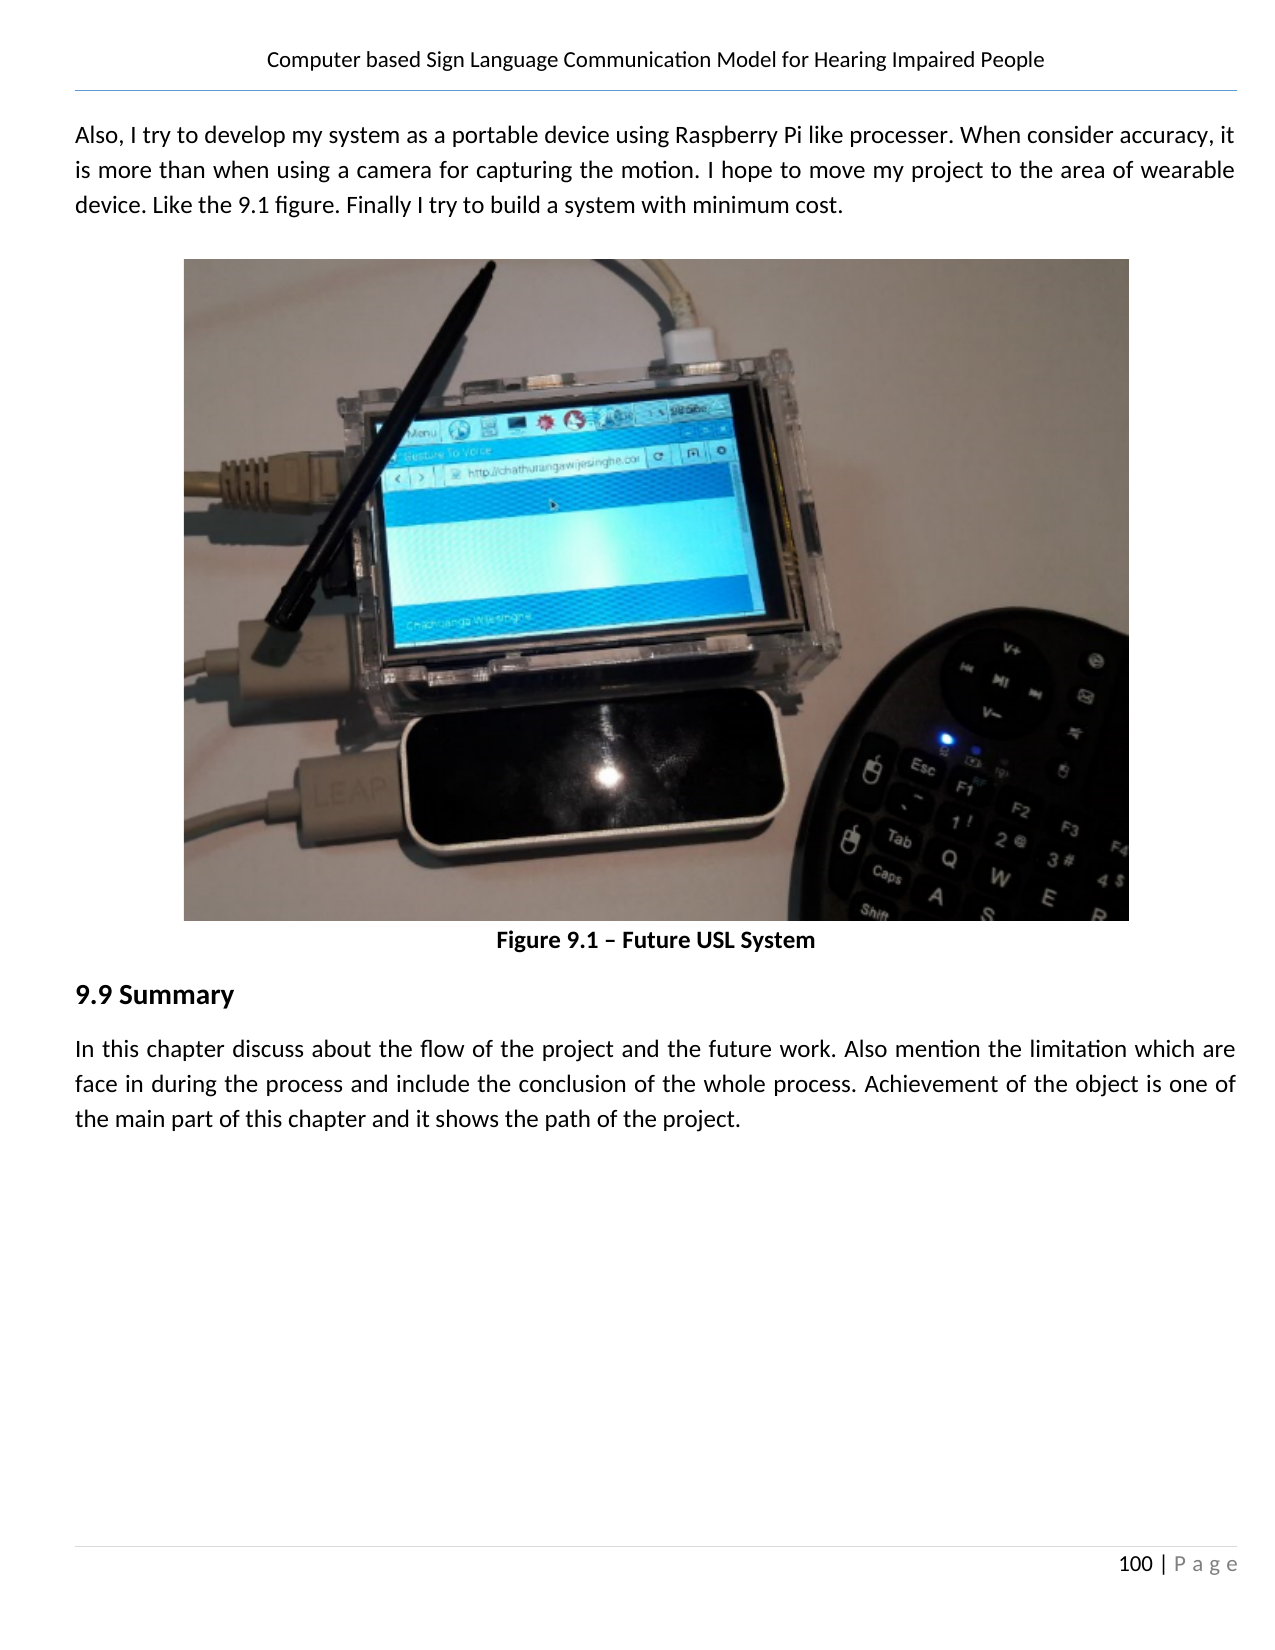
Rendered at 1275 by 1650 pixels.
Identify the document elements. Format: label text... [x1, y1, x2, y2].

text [75, 119, 1237, 220]
text 9.9 Summary [75, 976, 1237, 1012]
text Figure 9.1 – Future USL System [75, 924, 1237, 955]
text In this chapter discuss about the flow of the project and the future work. Also mention the limitation which are face in during the process and include the conclusion of the whole process. Achievement of the object is one of the main part of this chapter and it shows the path of the project. [75, 1033, 1237, 1134]
picture [183, 259, 1129, 921]
